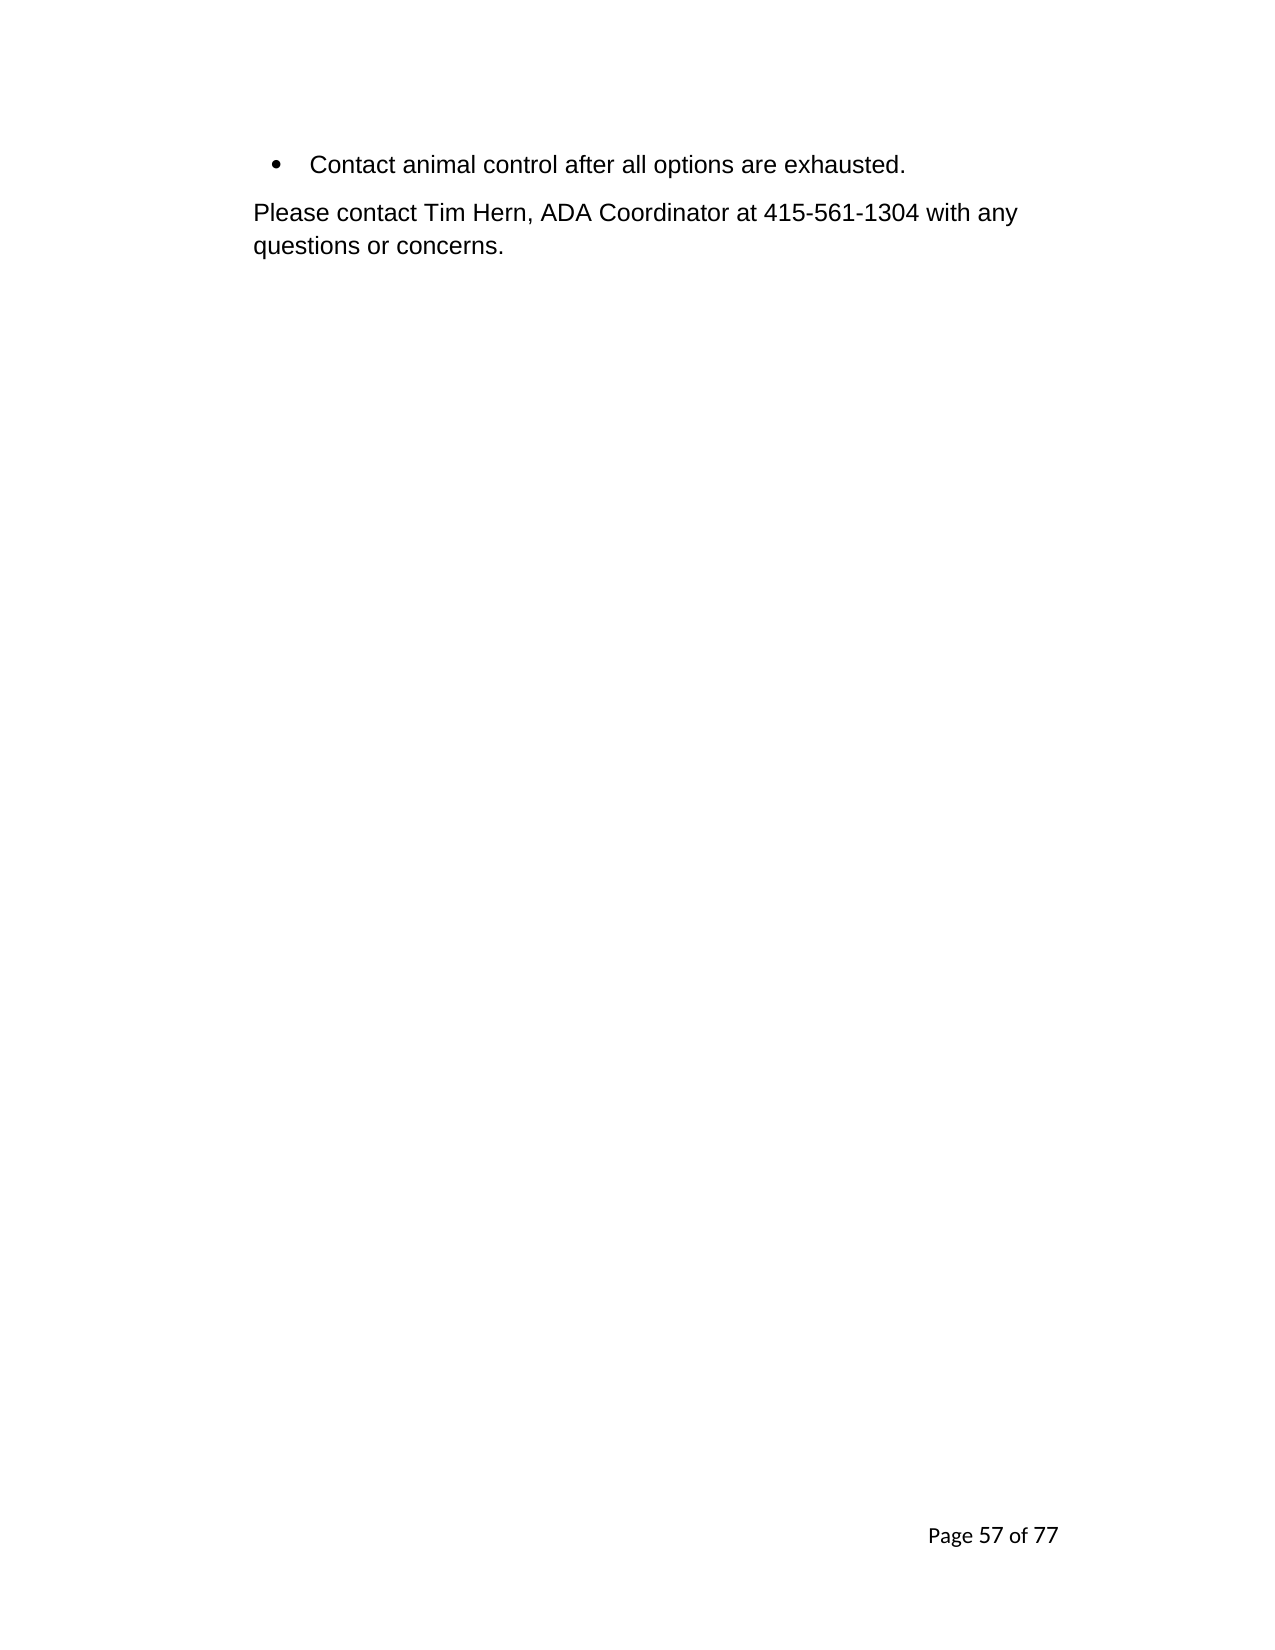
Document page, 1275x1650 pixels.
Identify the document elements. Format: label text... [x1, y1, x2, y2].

text Please contact Tim Hern, ADA Coordinator at 415-561-1304 with any questions or concerns. [253, 198, 1114, 259]
list Contact animal control after all options are exhausted. [272, 150, 1275, 179]
